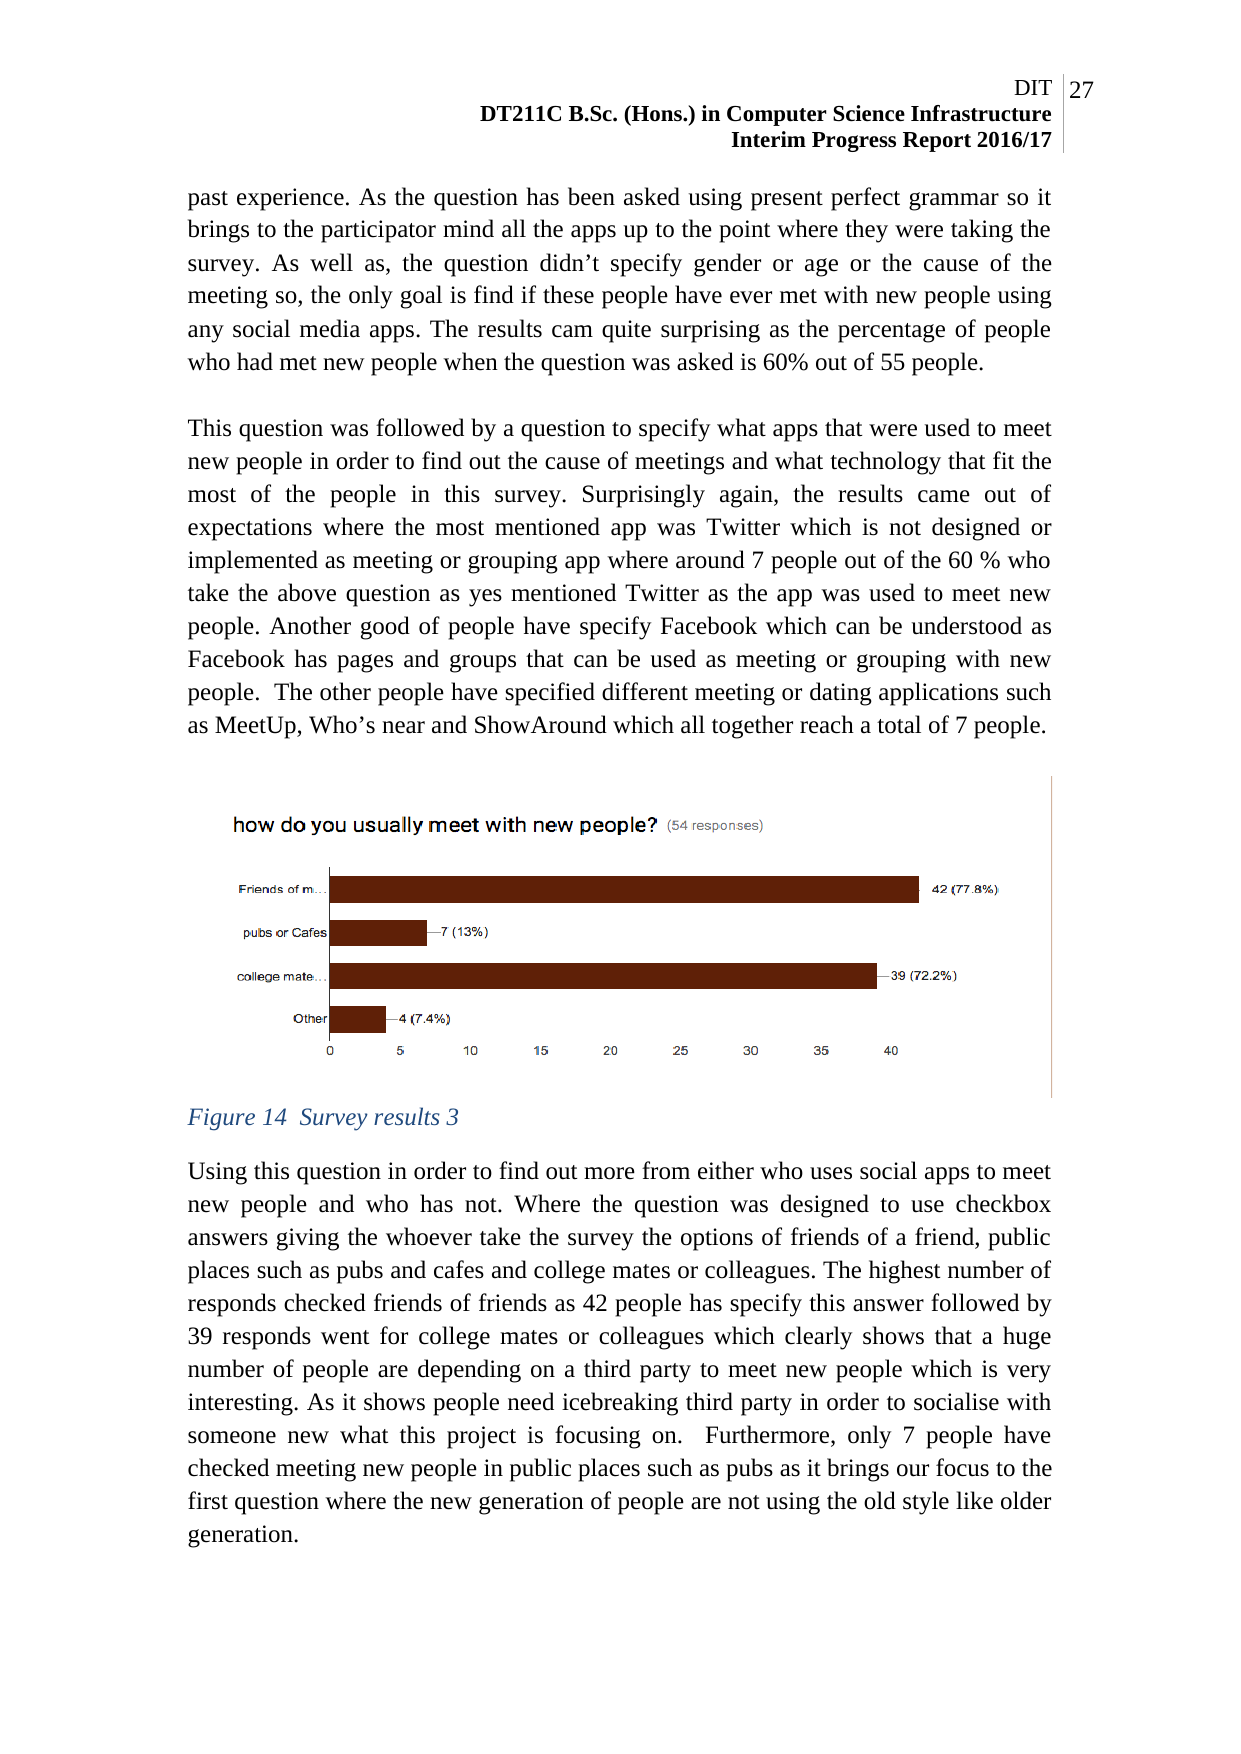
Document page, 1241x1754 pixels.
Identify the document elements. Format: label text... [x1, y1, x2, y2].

text At this stage a question was asked to find more details about the people background about social apps that is used specifically for meeting and grouping people. On the same time, knowing if those users would be willing to use such apps or not using their past experience. As the question has been asked using present perfect grammar so it brings to the participator mind all the apps up to the point where they were taking the survey. As well as, the question didn’t specify gender or age or the cause of the meeting so, the only goal is find if these people have ever met with new people using any social media apps. The results cam quite surprising as the percentage of people who had met new people when the question was asked is 60% out of 55 people. [187, 664, 1053, 957]
text This question was followed by a question to specify what apps that were used to meet new people in order to find out the cause of meetings and what technology that fit the most of the people in this survey. Surprisingly again, the results came out of expectations where the most mentioned app was Twitter which is not designed or implemented as meeting or grouping app where around 7 people out of the 60 % who take the above question as yes mentioned Twitter as the app was used to meet new people. Another good of people have specify Facebook which can be understood as Facebook has pages and groups that can be used as meeting or grouping with new people. The other people have specified different meeting or dating applications such as MeetUp, Who’s near and ShowAround which all together reach a total of 7 people. [187, 995, 1053, 1321]
text Figure 13 Survey results 2 [187, 611, 1053, 639]
picture [187, 181, 1053, 607]
